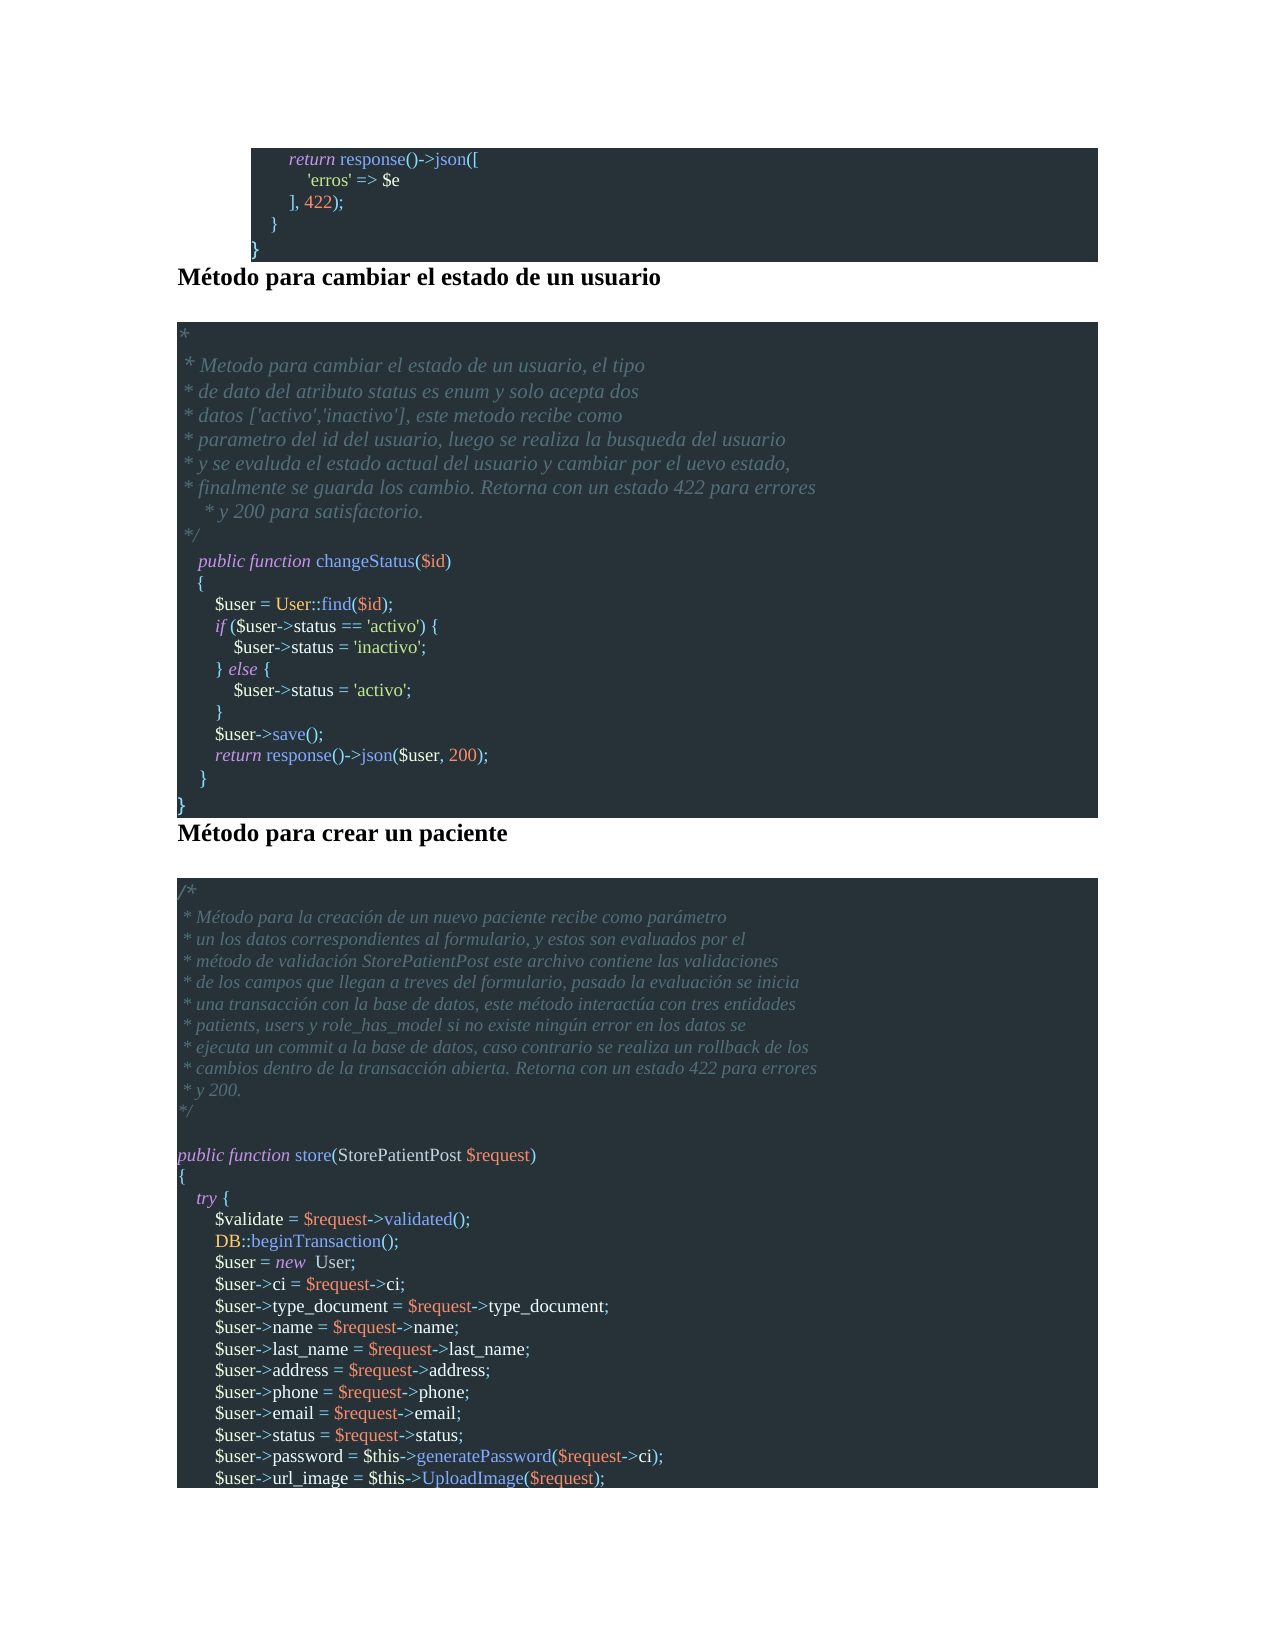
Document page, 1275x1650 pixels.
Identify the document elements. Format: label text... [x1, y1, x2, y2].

text Método para cambiar el estado de un usuario [177, 262, 1098, 291]
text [251, 148, 1098, 262]
text * * Metodo para cambiar el estado de un usuario, el tipo * de dato del atributo status es enum y solo acepta dos * datos ['activo','inactivo'], este metodo recibe como * parametro del id del usuario, luego se realiza la busqueda del usuario * y se evaluda el estado actual del usuario y cambiar por el uevo estado, * finalmente se guarda los cambio. Retorna con un estado 422 para errores * y 200 para satisfactorio. */ public function changeStatus($id) { $user = User::find($id); if ($user->status == 'activo') { $user->status = 'inactivo'; } else { $user->status = 'activo'; } $user->save(); return response()->json($user, 200); } } [177, 322, 1098, 818]
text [177, 878, 1098, 1488]
text Método para crear un paciente [177, 818, 1098, 847]
